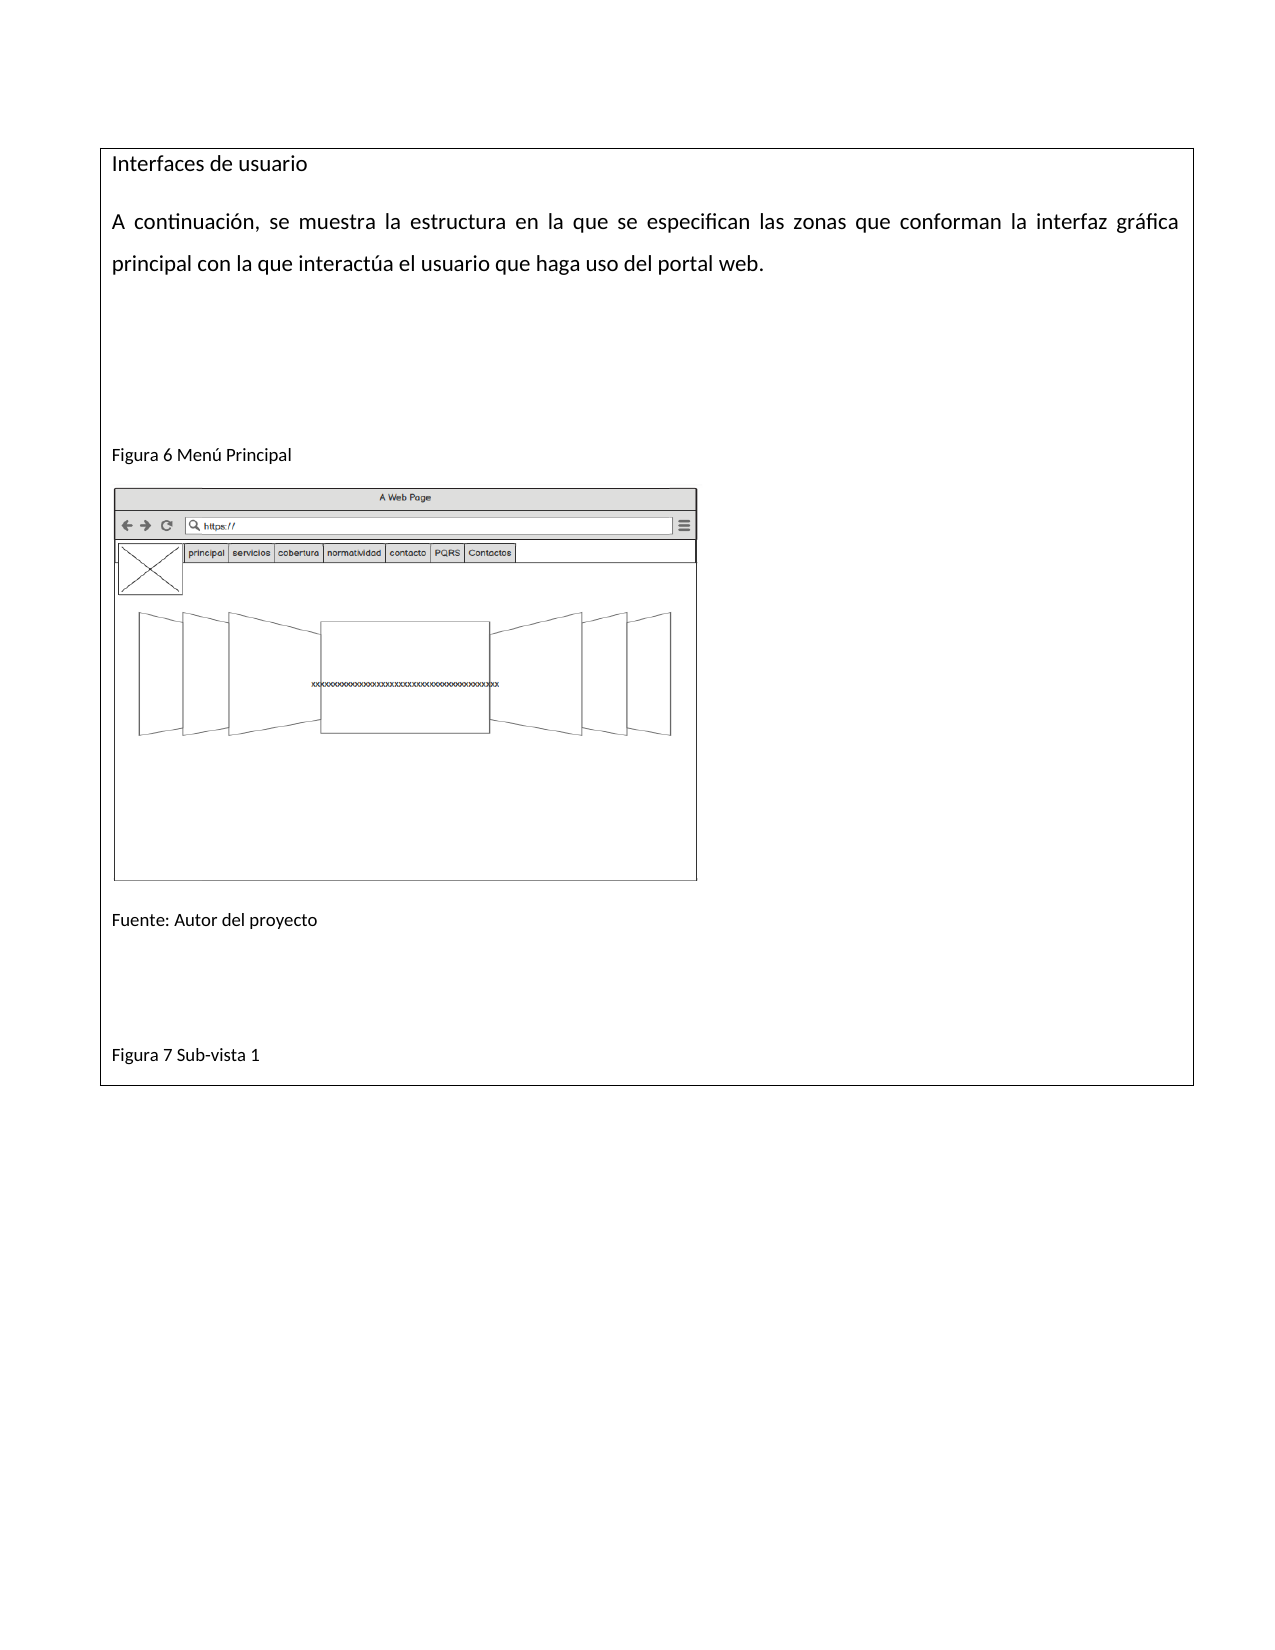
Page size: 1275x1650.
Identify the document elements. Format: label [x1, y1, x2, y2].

table_cell [101, 149, 1193, 1084]
picture [111, 484, 703, 889]
